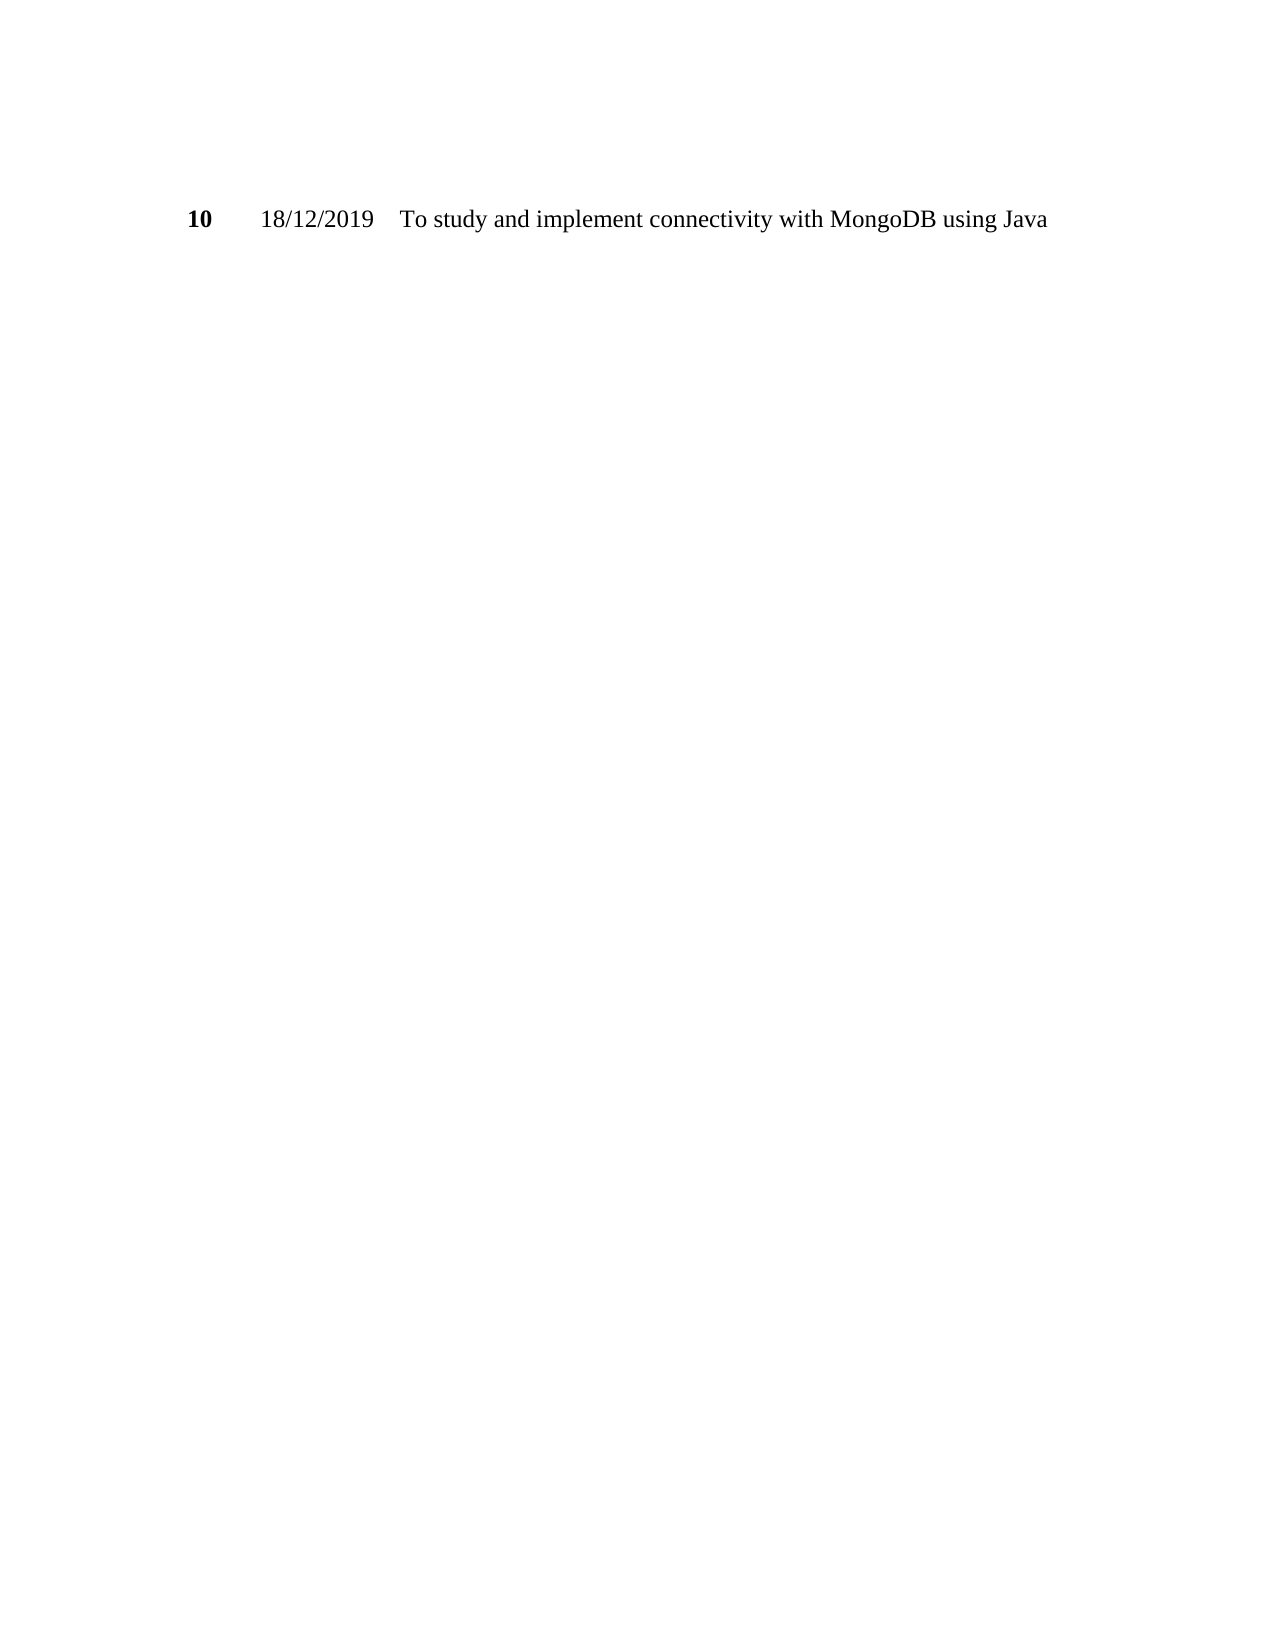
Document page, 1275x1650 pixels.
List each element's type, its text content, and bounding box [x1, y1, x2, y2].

table_header To study and implement connectivity with MongoDB using Java [388, 204, 1125, 257]
table_header 10 [150, 204, 249, 257]
table_header 18/12/2019 [249, 204, 388, 257]
